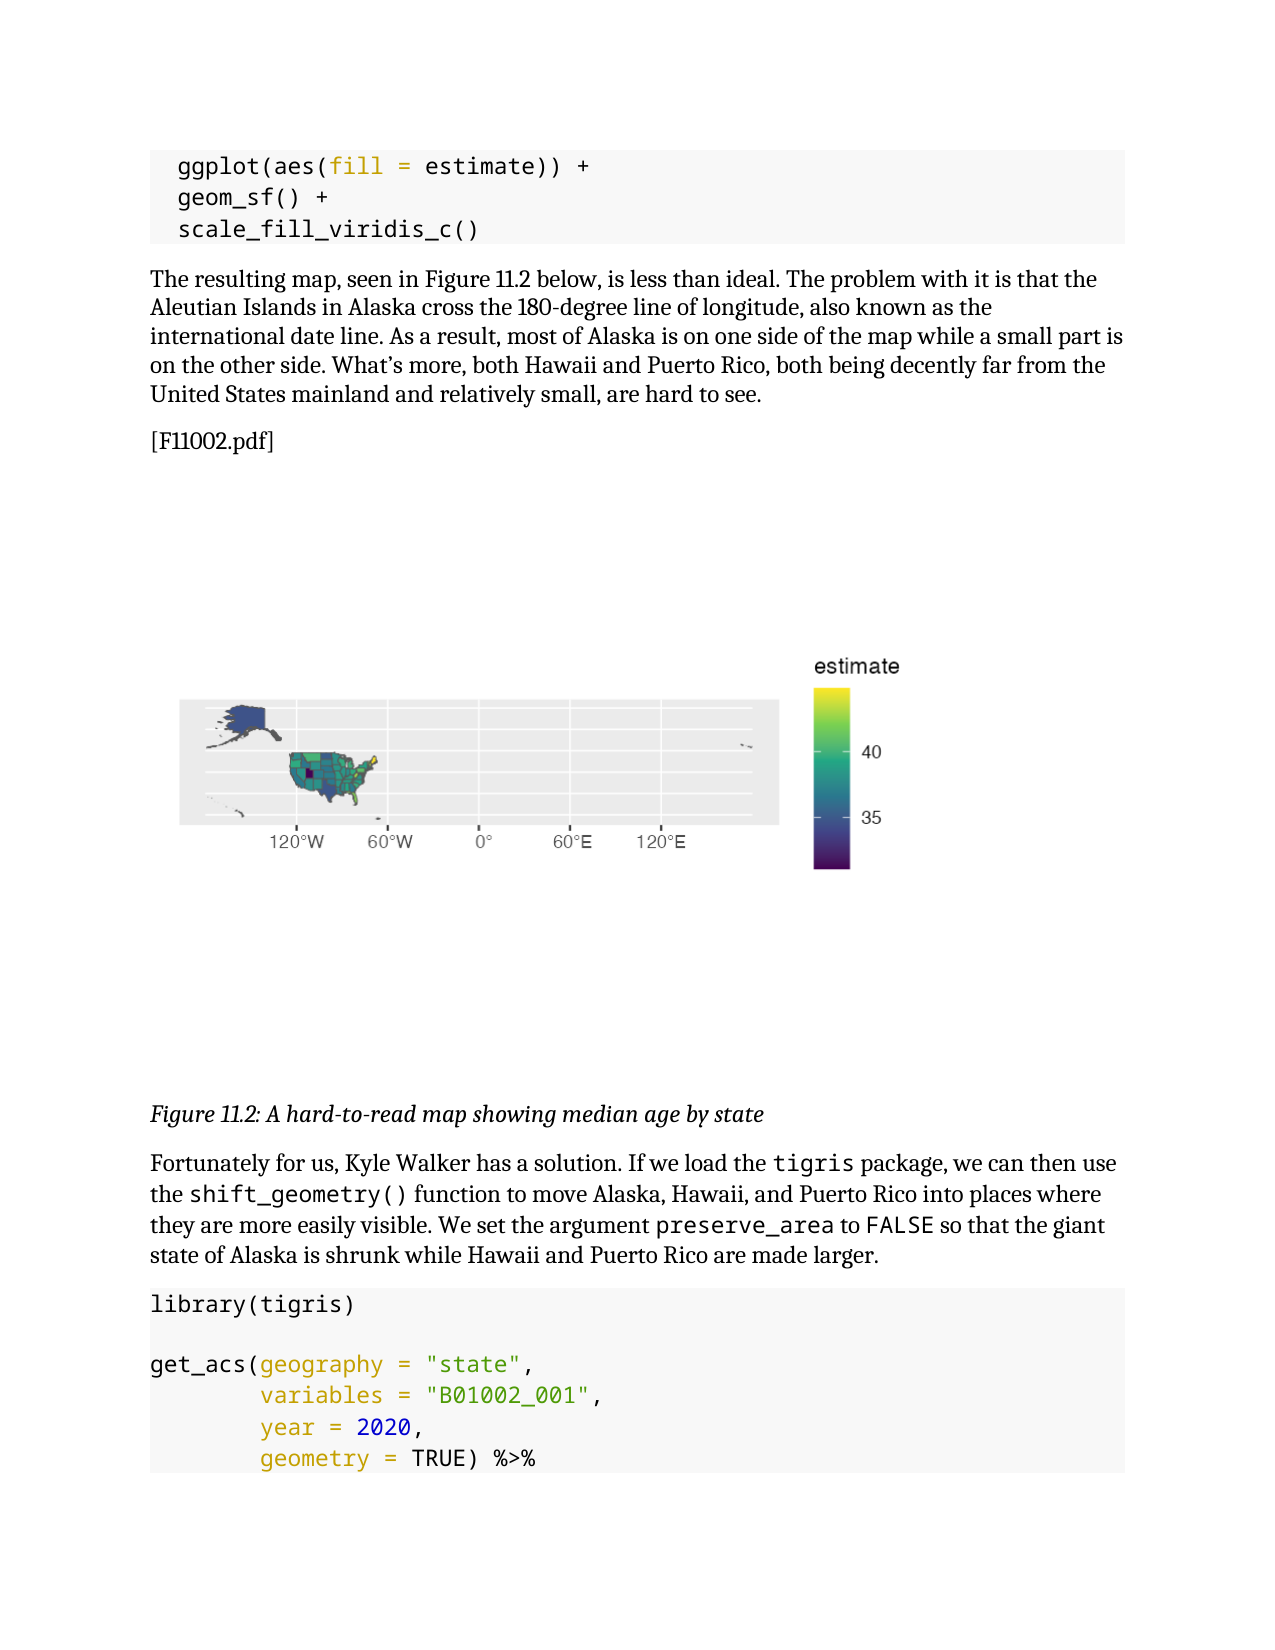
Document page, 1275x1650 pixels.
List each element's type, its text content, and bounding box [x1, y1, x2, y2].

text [150, 1288, 1125, 1473]
picture [168, 474, 924, 1079]
text [F11002.pdf] [150, 427, 1125, 456]
text Figure 11.2: A hard-to-read map showing median age by state [150, 1099, 1125, 1128]
text Fortunately for us, Kyle Walker has a solution. If we load the tigris package, we can then use the shift_geometry() function to move Alaska, Hawaii, and Puerto Rico into places where they are more easily visible. We set the argument preserve_area to FALSE so that the giant state of Alaska is shrunk while Hawaii and Puerto Rico are made larger. [150, 1147, 1125, 1269]
text The resulting map, seen in Figure 11.2 below, is less than ideal. The problem with it is that the Aleutian Islands in Alaska cross the 180-degree line of longitude, also known as the international date line. As a result, most of Alaska is on one side of the map while a small part is on the other side. What’s more, both Hawaii and Puerto Rico, both being decently far from the United States mainland and relatively small, are hard to see. [150, 264, 1125, 408]
